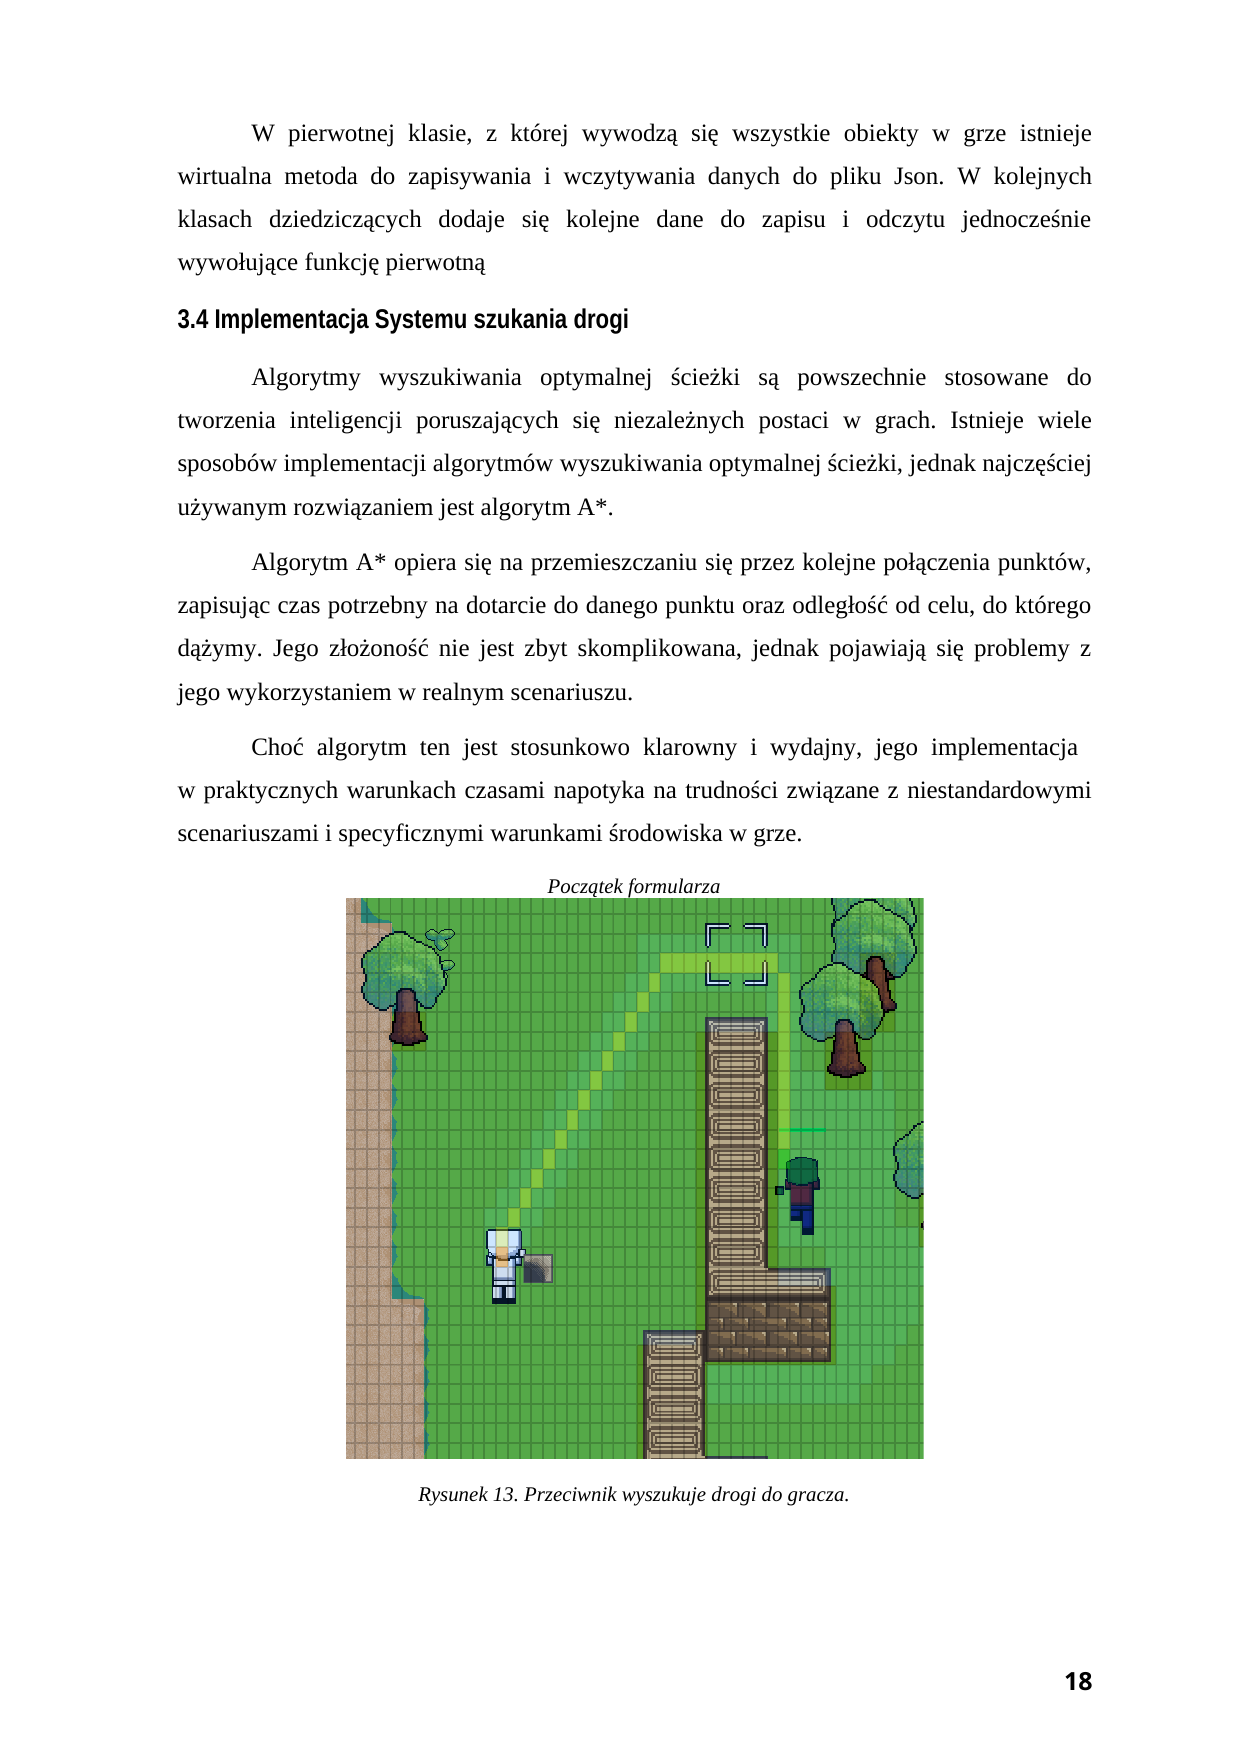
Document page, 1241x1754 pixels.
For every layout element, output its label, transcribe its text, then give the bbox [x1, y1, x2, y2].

text Rysunek 13. Przeciwnik wyszukuje drogi do gracza. [177, 1482, 1092, 1506]
text Początek formularza [177, 874, 1092, 898]
subtitle Algorytm A* opiera się na przemieszczaniu się przez kolejne połączenia punktów, zapisując czas potrzebny na dotarcie do danego punktu oraz odległość od celu, do którego dążymy. Jego złożoność nie jest zbyt skomplikowana, jednak pojawiają się problemy z jego wykorzystaniem w realnym scenariuszu. [177, 547, 1092, 705]
picture [346, 898, 924, 1459]
subtitle 3.4 Implementacja Systemu szukania drogi [177, 303, 1092, 334]
subtitle W pierwotnej klasie, z której wywodzą się wszystkie obiekty w grze istnieje wirtualna metoda do zapisywania i wczytywania danych do pliku Json. W kolejnych klasach dziedziczących dodaje się kolejne dane do zapisu i odczytu jednocześnie wywołujące funkcję pierwotną [177, 118, 1092, 276]
subtitle Choć algorytm ten jest stosunkowo klarowny i wydajny, jego implementacja w praktycznych warunkach czasami napotyka na trudności związane z niestandardowymi scenariuszami i specyficznymi warunkami środowiska w grze. [177, 732, 1092, 847]
subtitle Algorytmy wyszukiwania optymalnej ścieżki są powszechnie stosowane do tworzenia inteligencji poruszających się niezależnych postaci w grach. Istnieje wiele sposobów implementacji algorytmów wyszukiwania optymalnej ścieżki, jednak najczęściej używanym rozwiązaniem jest algorytm A*. [177, 362, 1092, 520]
